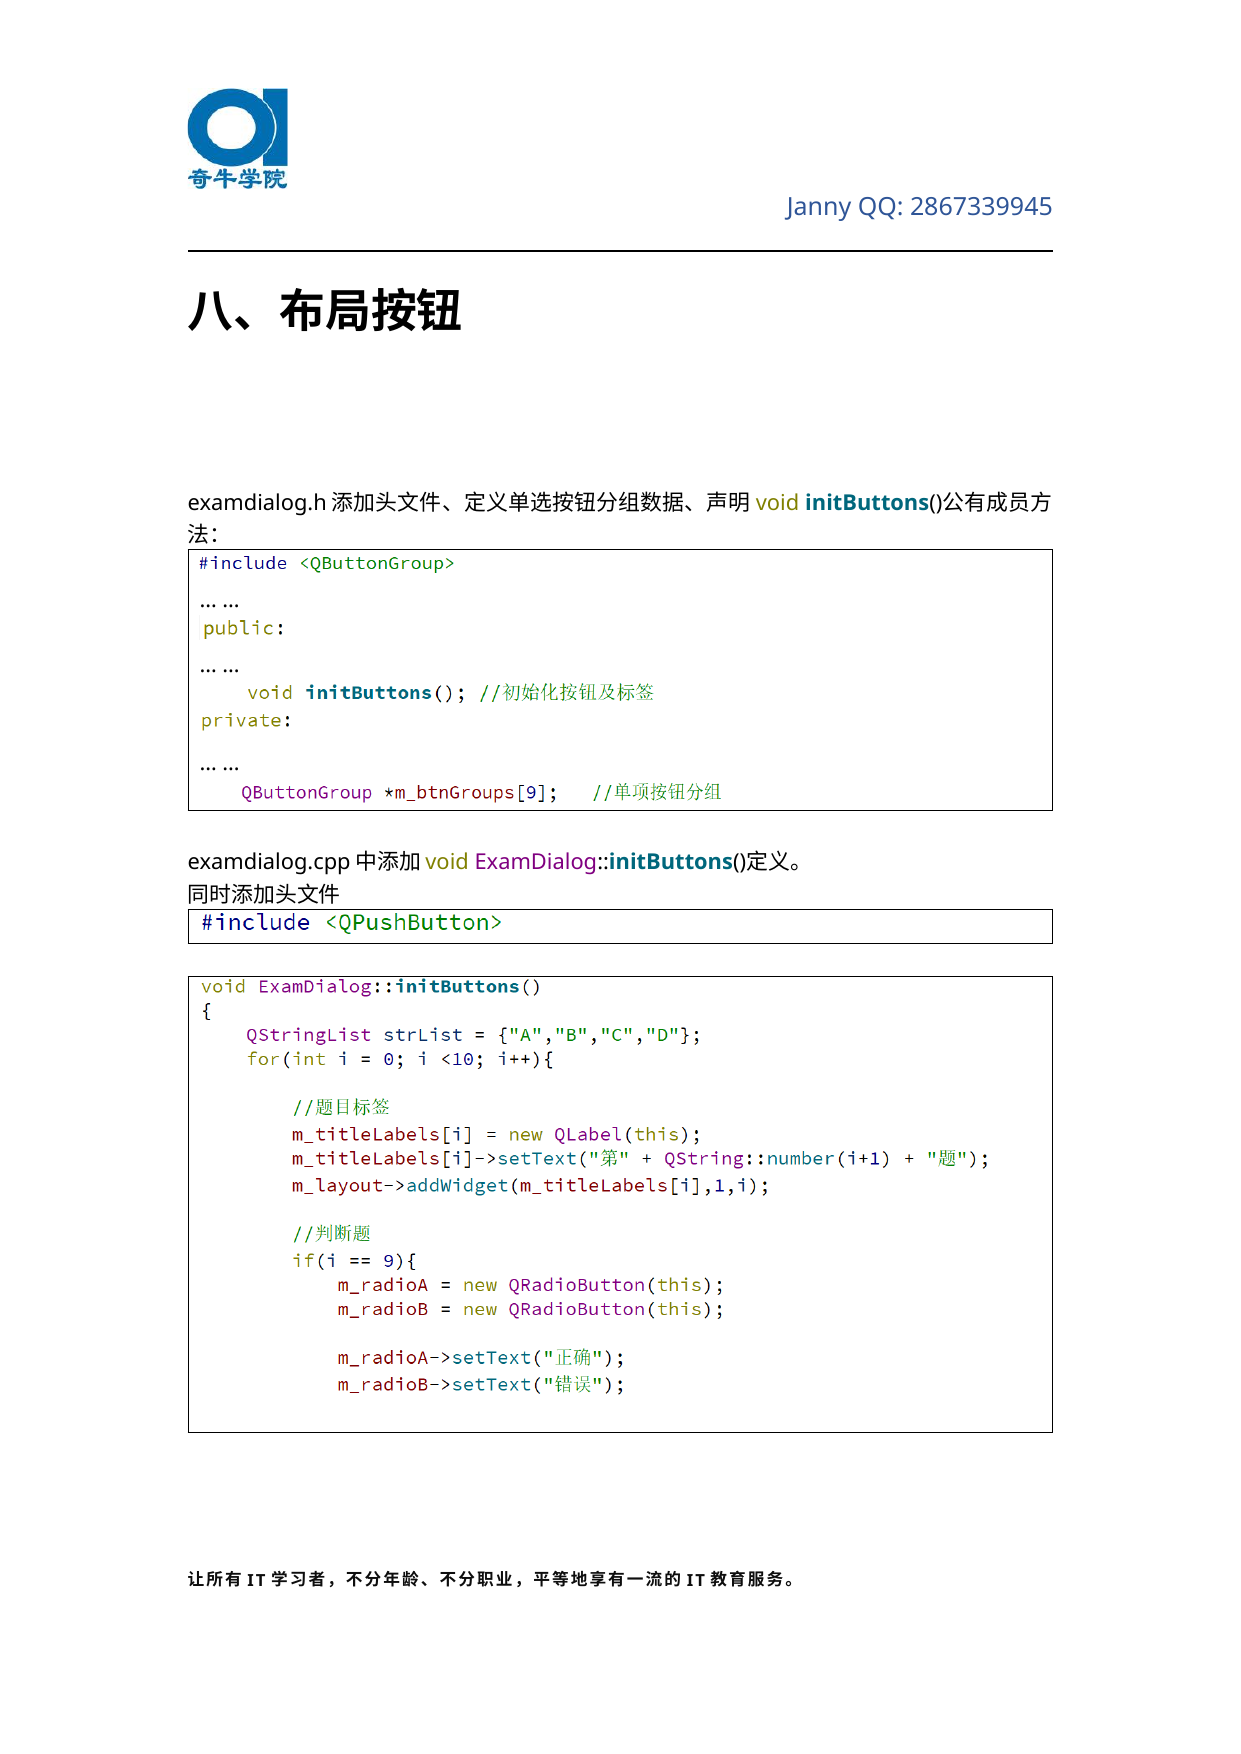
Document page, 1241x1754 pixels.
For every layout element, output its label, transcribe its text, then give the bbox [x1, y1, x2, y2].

picture [199, 615, 312, 640]
text examdialog.h添加头文件、定义单选按钮分组数据、声明void initButtons()公有成员方法： [187, 484, 1053, 549]
picture [199, 777, 731, 803]
subtitle 八、布局按钮 [187, 259, 1053, 356]
text examdialog.cpp中添加void ExamDialog::initButtons()定义。 [187, 844, 1053, 876]
table_header … … … … … … [189, 550, 1052, 810]
text 同时添加头文件 [187, 876, 1053, 909]
table_header [189, 910, 1052, 942]
picture [199, 550, 489, 573]
picture [187, 88, 288, 189]
picture [199, 977, 997, 1401]
table_header [189, 977, 1052, 1432]
picture [199, 680, 673, 731]
picture [199, 910, 524, 938]
